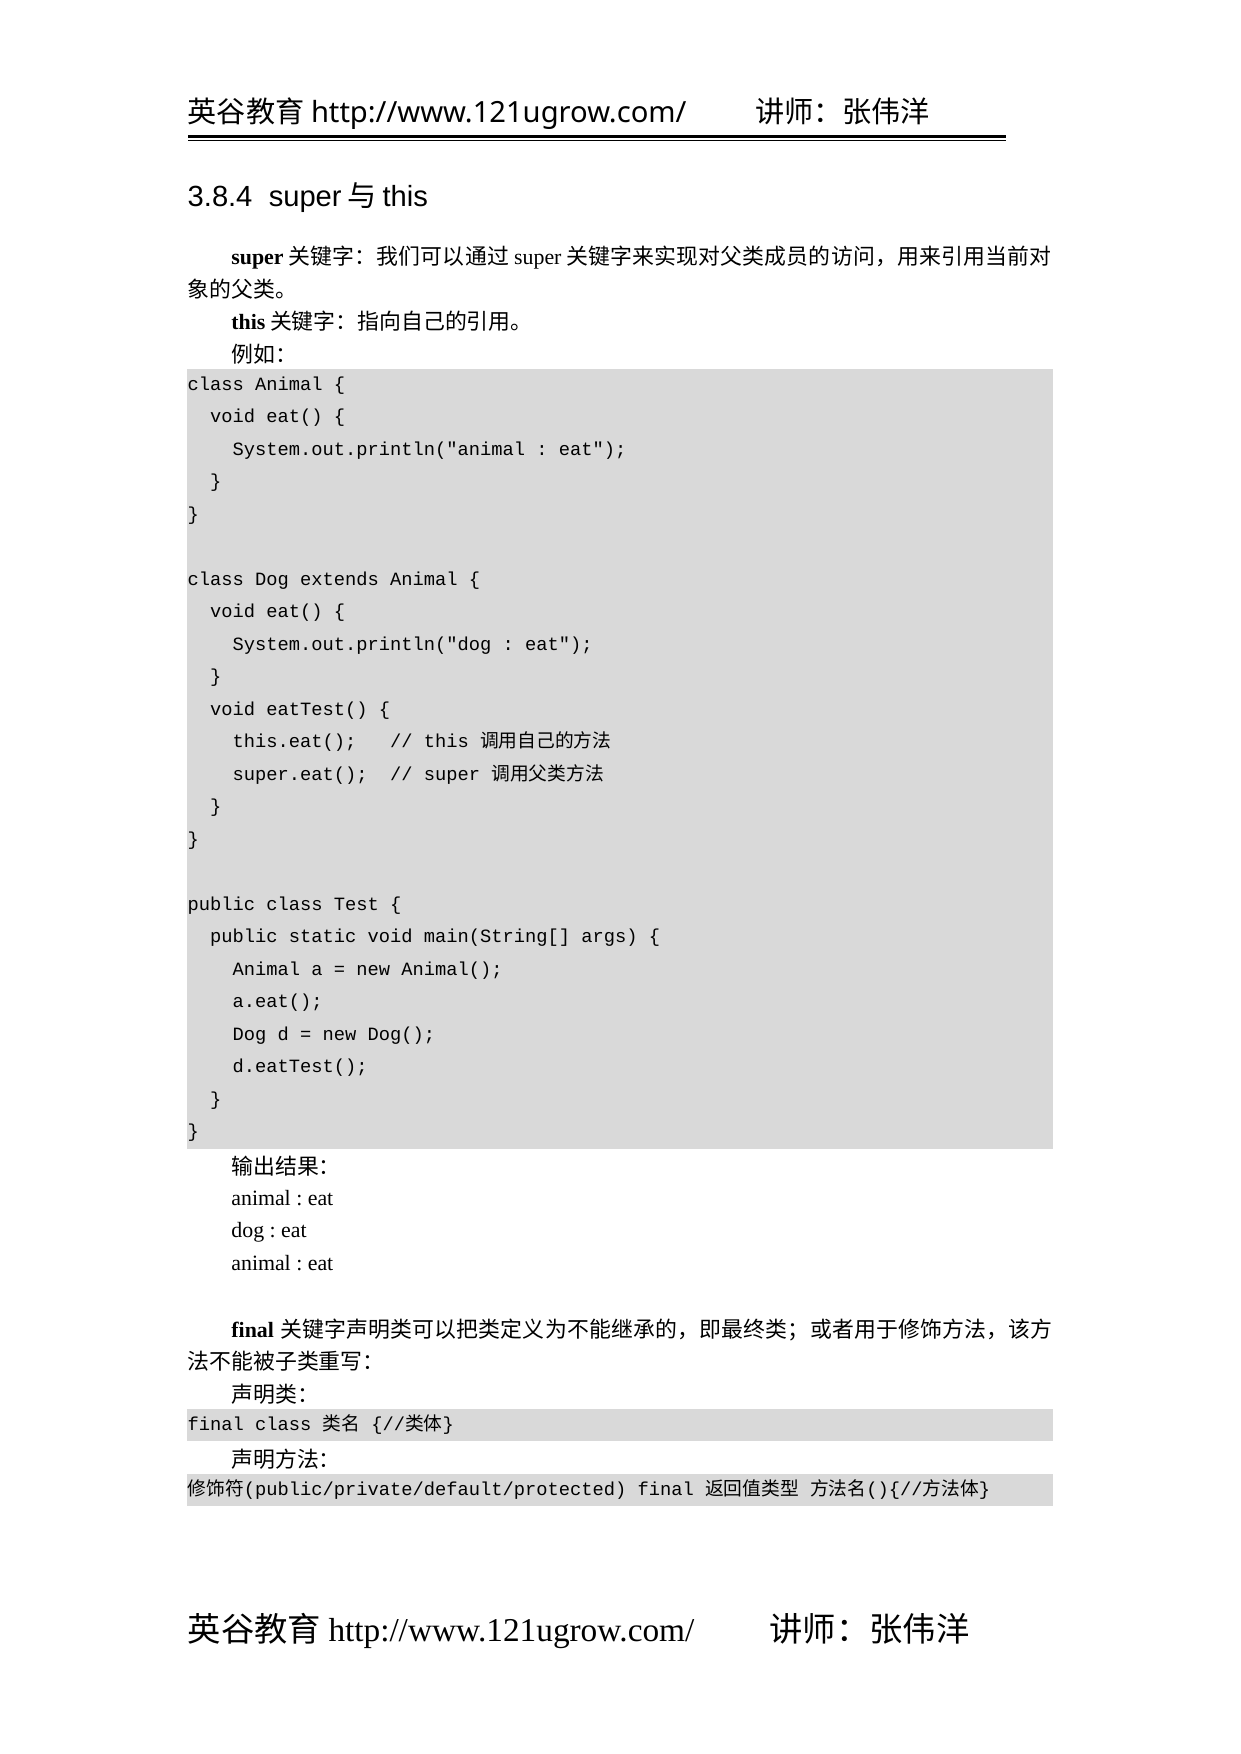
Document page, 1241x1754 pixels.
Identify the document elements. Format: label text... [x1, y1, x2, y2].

text d.eatTest(); [187, 1051, 1053, 1084]
text this.eat(); // this 调用自己的方法 [187, 726, 1053, 759]
text } [187, 466, 1053, 499]
text } [187, 1084, 1053, 1116]
text public class Test { [187, 889, 1053, 921]
text class Animal { [187, 369, 1053, 401]
text 例如： [187, 336, 1053, 369]
text 声明类： [187, 1376, 1053, 1409]
text super.eat(); // super 调用父类方法 [187, 759, 1053, 791]
text class Dog extends Animal { [187, 564, 1053, 596]
text this关键字：指向自己的引用。 [187, 304, 1053, 336]
text void eat() { [187, 596, 1053, 629]
text } [187, 661, 1053, 694]
subtitle super与this [187, 161, 1053, 226]
text } [187, 499, 1053, 531]
text a.eat(); [187, 986, 1053, 1019]
text Animal a = new Animal(); [187, 954, 1053, 986]
text 修饰符(public/private/default/protected) final 返回值类型 方法名(){//方法体} [187, 1474, 1053, 1506]
text animal : eat [187, 1246, 1053, 1279]
text System.out.println("dog : eat"); [187, 629, 1053, 661]
text } [187, 791, 1053, 824]
text void eat() { [187, 401, 1053, 434]
text void eatTest() { [187, 694, 1053, 726]
text final class 类名 {//类体} [187, 1409, 1053, 1441]
text final 关键字声明类可以把类定义为不能继承的，即最终类；或者用于修饰方法，该方法不能被子类重写： [187, 1311, 1053, 1376]
text super关键字：我们可以通过super关键字来实现对父类成员的访问，用来引用当前对象的父类。 [187, 239, 1053, 304]
text 输出结果： [187, 1149, 1053, 1181]
text } [187, 1116, 1053, 1149]
text public static void main(String[] args) { [187, 921, 1053, 954]
text Dog d = new Dog(); [187, 1019, 1053, 1051]
text System.out.println("animal : eat"); [187, 434, 1053, 466]
text } [187, 824, 1053, 856]
text animal : eat [187, 1181, 1053, 1214]
text 声明方法： [187, 1441, 1053, 1474]
text dog : eat [187, 1214, 1053, 1246]
